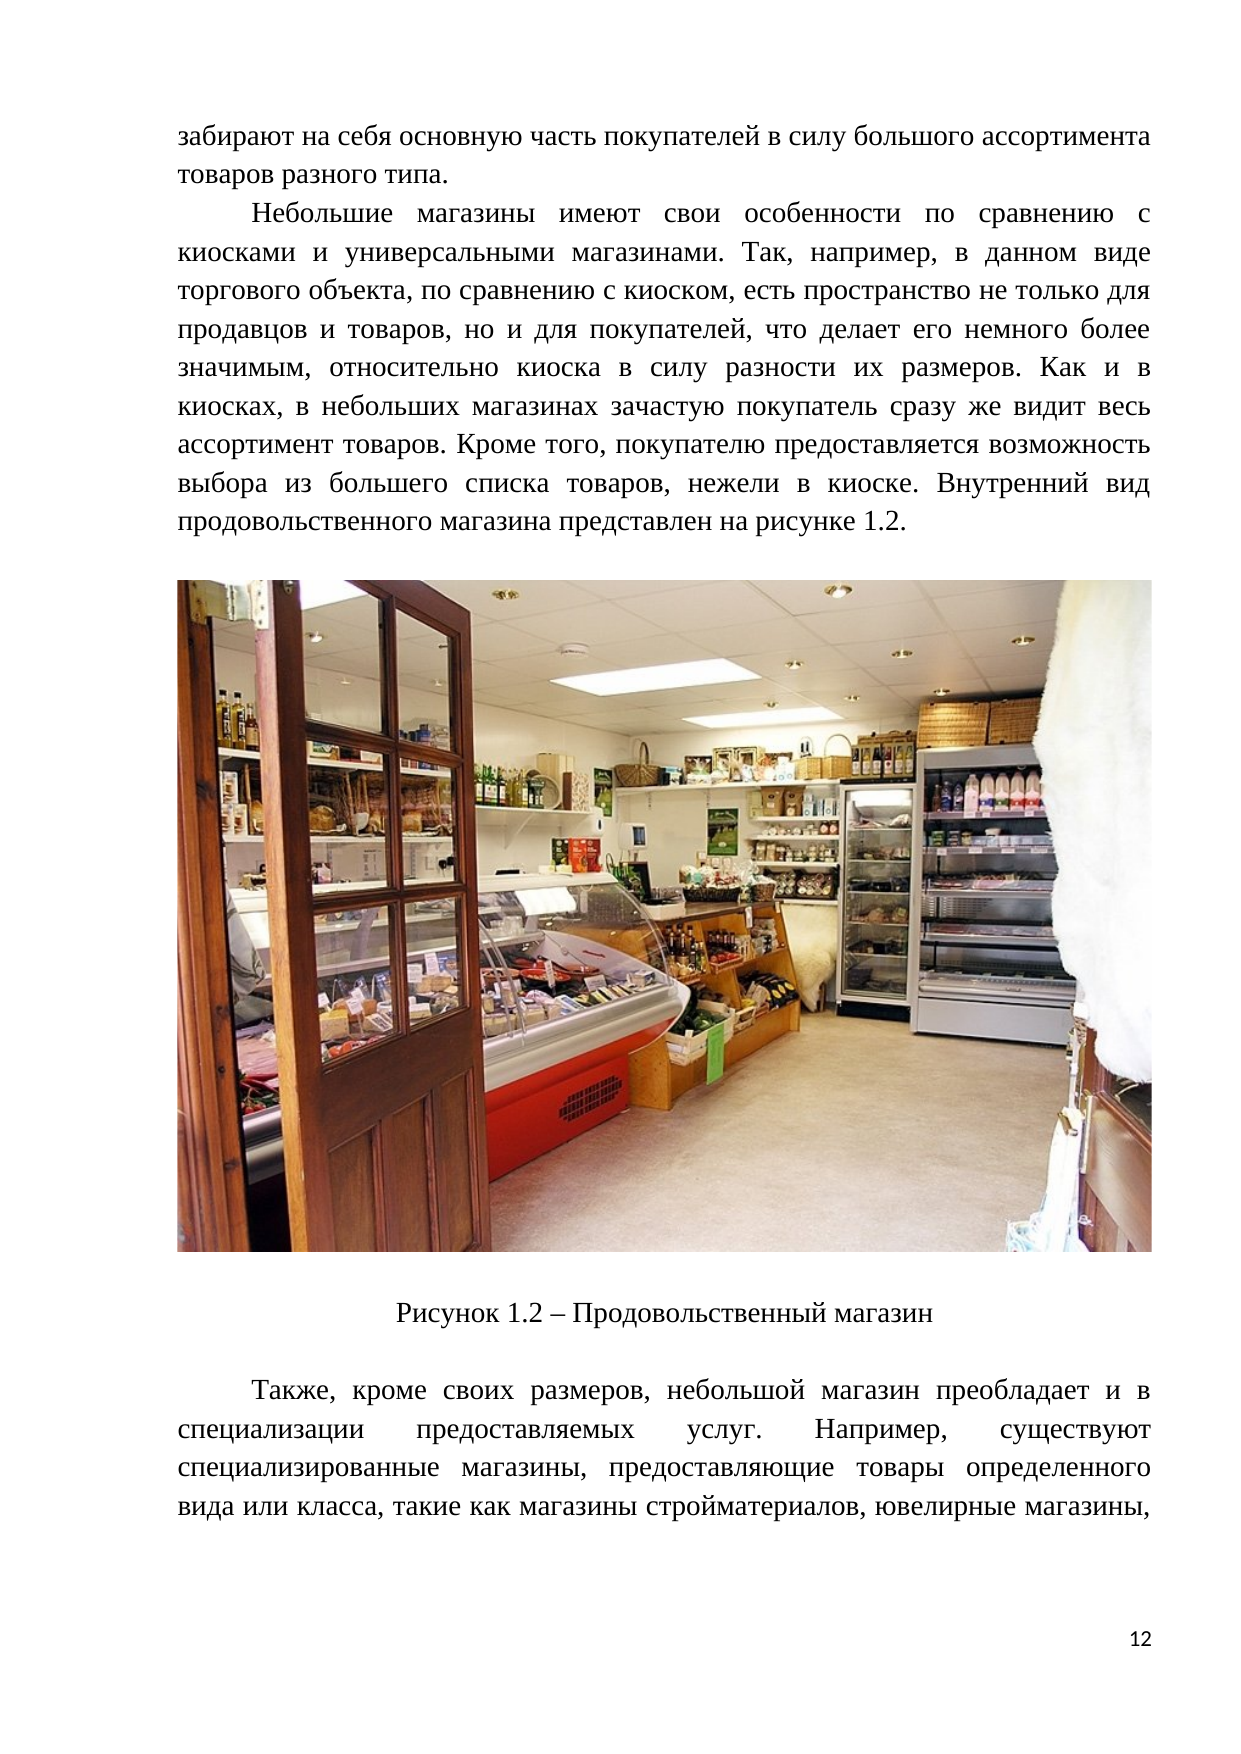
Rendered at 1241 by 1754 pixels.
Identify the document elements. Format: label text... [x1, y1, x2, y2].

picture [177, 580, 1152, 1252]
text Рисунок 1.2 – Продовольственный магазин [177, 1295, 1152, 1329]
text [177, 1372, 1152, 1522]
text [177, 118, 1152, 190]
text Небольшие магазины имеют свои особенности по сравнению с киосками и универсальными магазинами. Так, например, в данном виде торгового объекта, по сравнению с киоском, есть пространство не только для продавцов и товаров, но и для покупателей, что делает его немного более значимым, относительно киоска в силу разности их размеров. Как и в киосках, в небольших магазинах зачастую покупатель сразу же видит весь ассортимент товаров. Кроме того, покупателю предоставляется возможность выбора из большего списка товаров, нежели в киоске. Внутренний вид продовольственного магазина представлен на рисунке 1.2. [177, 195, 1152, 537]
